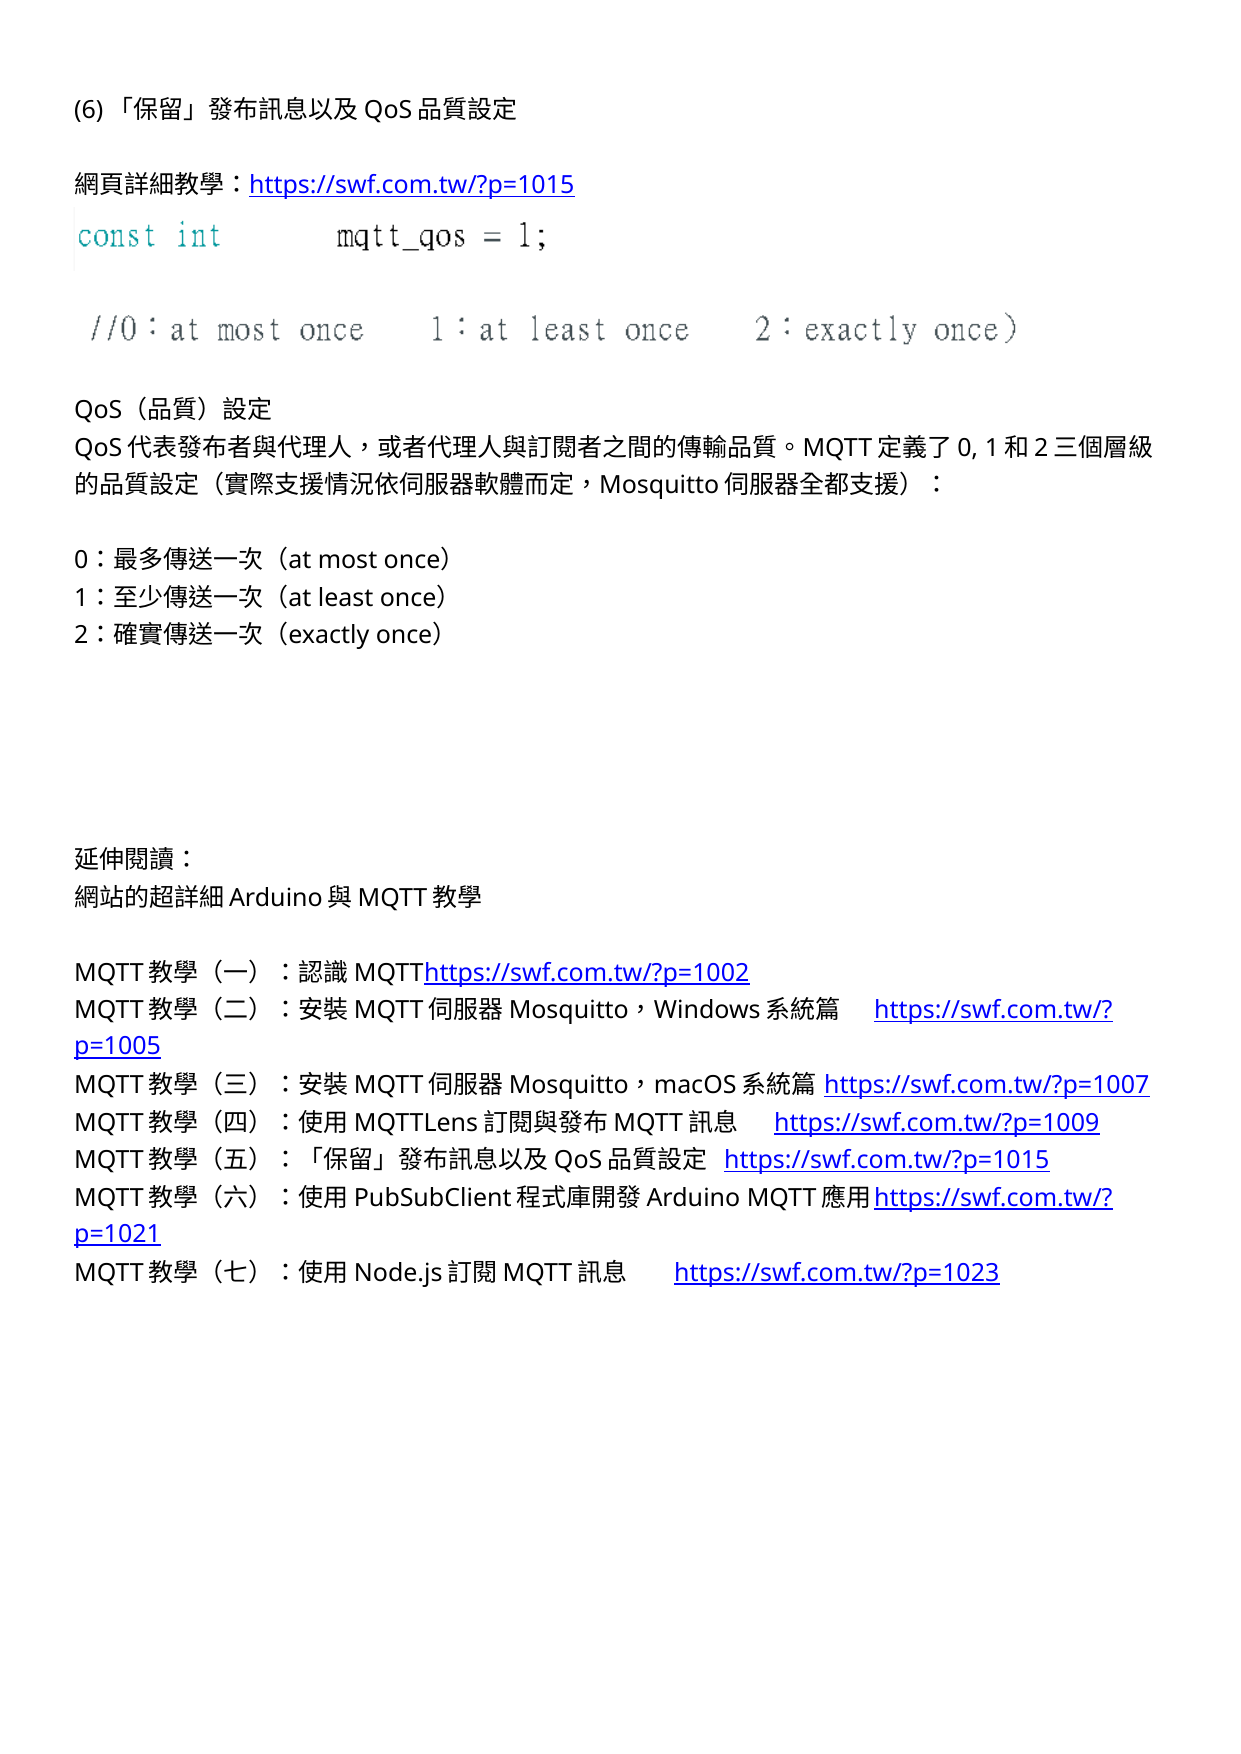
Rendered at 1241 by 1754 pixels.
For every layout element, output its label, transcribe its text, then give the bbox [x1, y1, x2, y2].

text MQTT教學（三）：安裝MQTT伺服器Mosquitto，macOS系統篇 https://swf.com.tw/?p=1007 [74, 1064, 1167, 1101]
picture [73, 207, 572, 271]
text 網頁詳細教學：https://swf.com.tw/?p=1015 [74, 164, 1167, 201]
picture [73, 290, 1029, 376]
text MQTT教學（一）：認識MQTT https://swf.com.tw/?p=1002 [74, 951, 1167, 989]
text MQTT教學（六）：使用PubSubClient程式庫開發Arduino MQTT應用 https://swf.com.tw/?p=1021 [74, 1176, 1167, 1251]
text QoS（品質）設定 [74, 389, 1167, 426]
text QoS代表發布者與代理人，或者代理人與訂閱者之間的傳輸品質。MQTT定義了0, 1和2三個層級的品質設定（實際支援情況依伺服器軟體而定，Mosquitto伺服器全都支援）： [74, 426, 1167, 501]
text 2：確實傳送一次（exactly once） [74, 614, 1167, 651]
text 延伸閱讀： [74, 839, 1167, 876]
text 0：最多傳送一次（at most once） [74, 539, 1167, 576]
text (6) 「保留」發布訊息以及QoS品質設定 [74, 89, 1167, 126]
text MQTT教學（五）：「保留」發布訊息以及QoS品質設定 https://swf.com.tw/?p=1015 [74, 1139, 1167, 1176]
text MQTT教學（二）：安裝MQTT伺服器Mosquitto，Windows系統篇 https://swf.com.tw/?p=1005 [74, 989, 1167, 1064]
text 網站的超詳細Arduino與MQTT教學 [74, 876, 1167, 914]
text MQTT教學（四）：使用MQTTLens訂閱與發布MQTT訊息 https://swf.com.tw/?p=1009 [74, 1101, 1167, 1139]
text MQTT教學（七）：使用Node.js訂閱MQTT訊息 https://swf.com.tw/?p=1023 [74, 1251, 1167, 1289]
text 1：至少傳送一次（at least once） [74, 576, 1167, 614]
